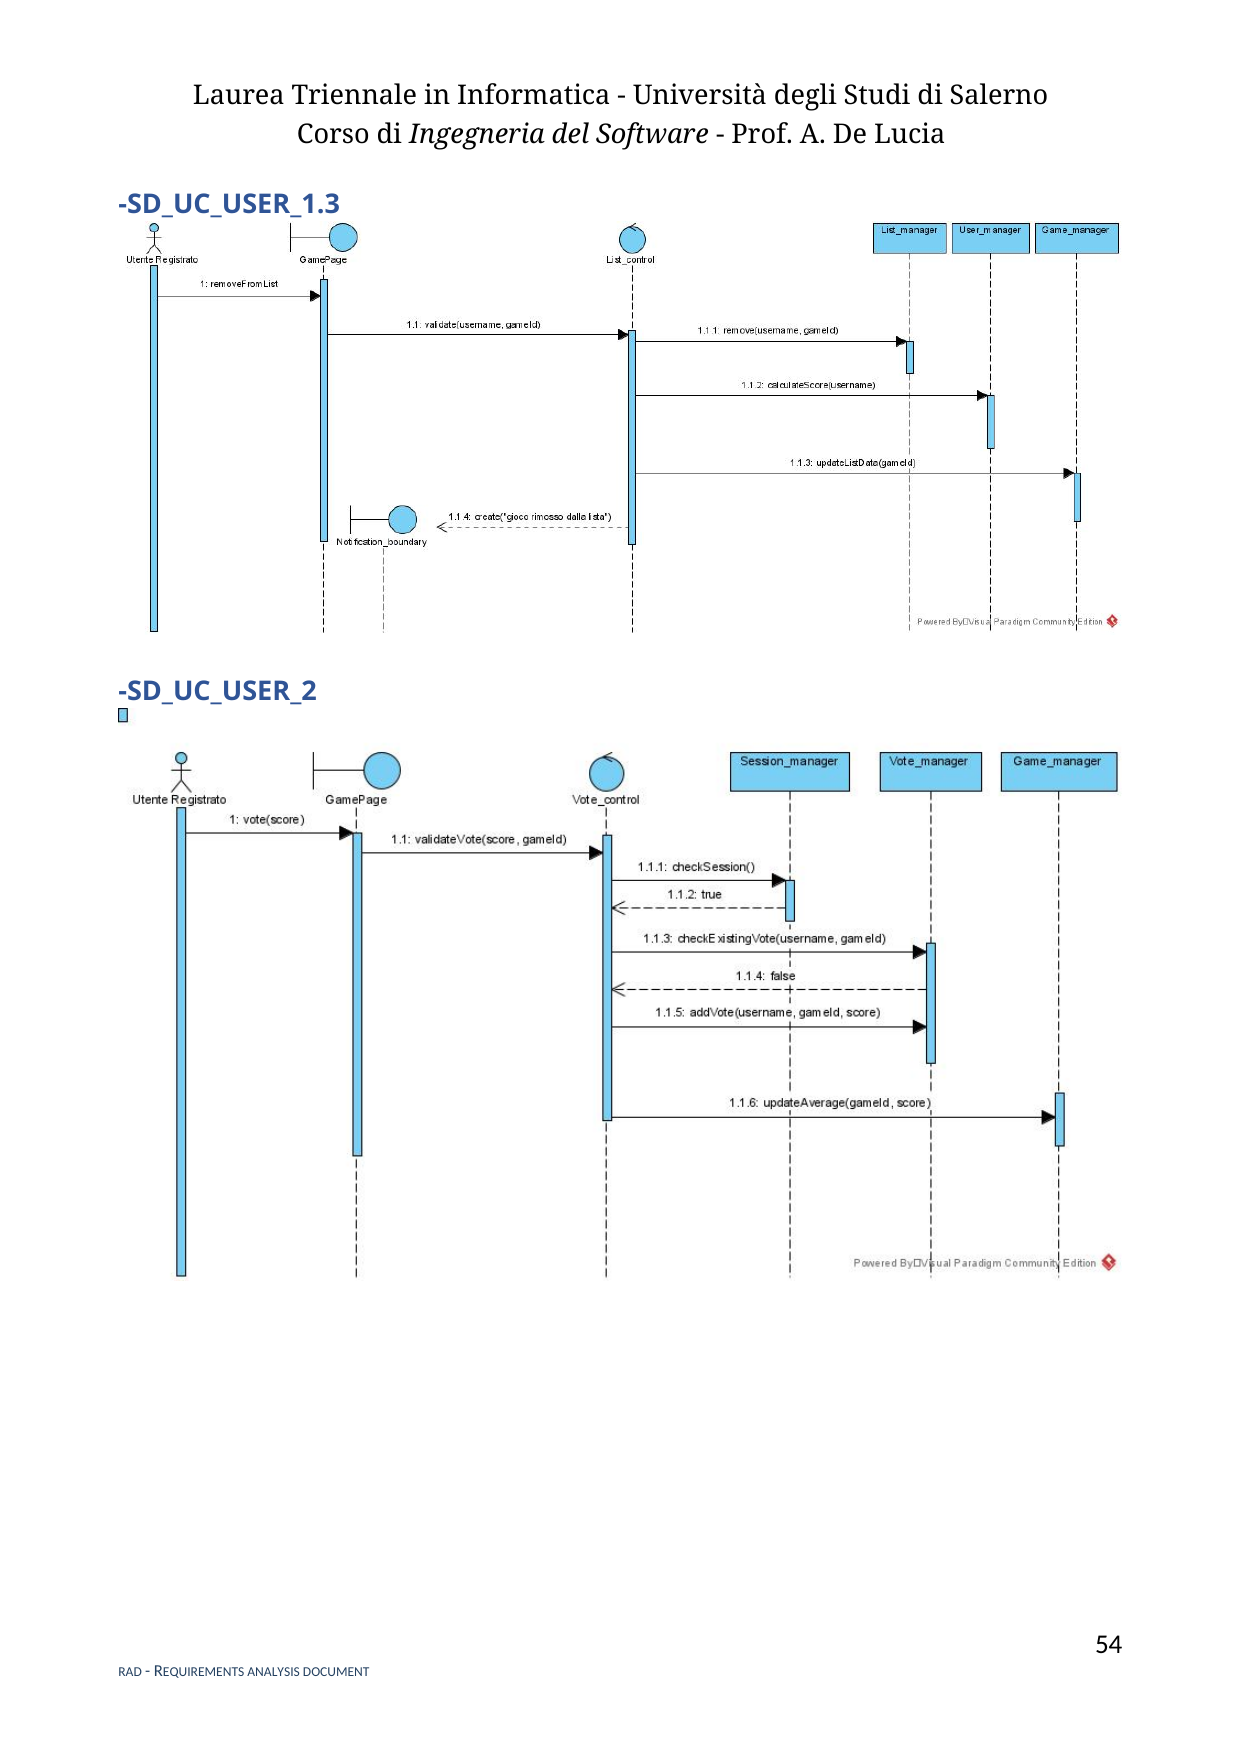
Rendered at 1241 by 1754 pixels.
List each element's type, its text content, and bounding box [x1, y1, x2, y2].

subtitle -SD_UC_USER_2 [118, 672, 1122, 708]
picture [118, 221, 1122, 635]
picture [118, 708, 1122, 1281]
subtitle -SD_UC_USER_1.3 [118, 185, 1122, 221]
